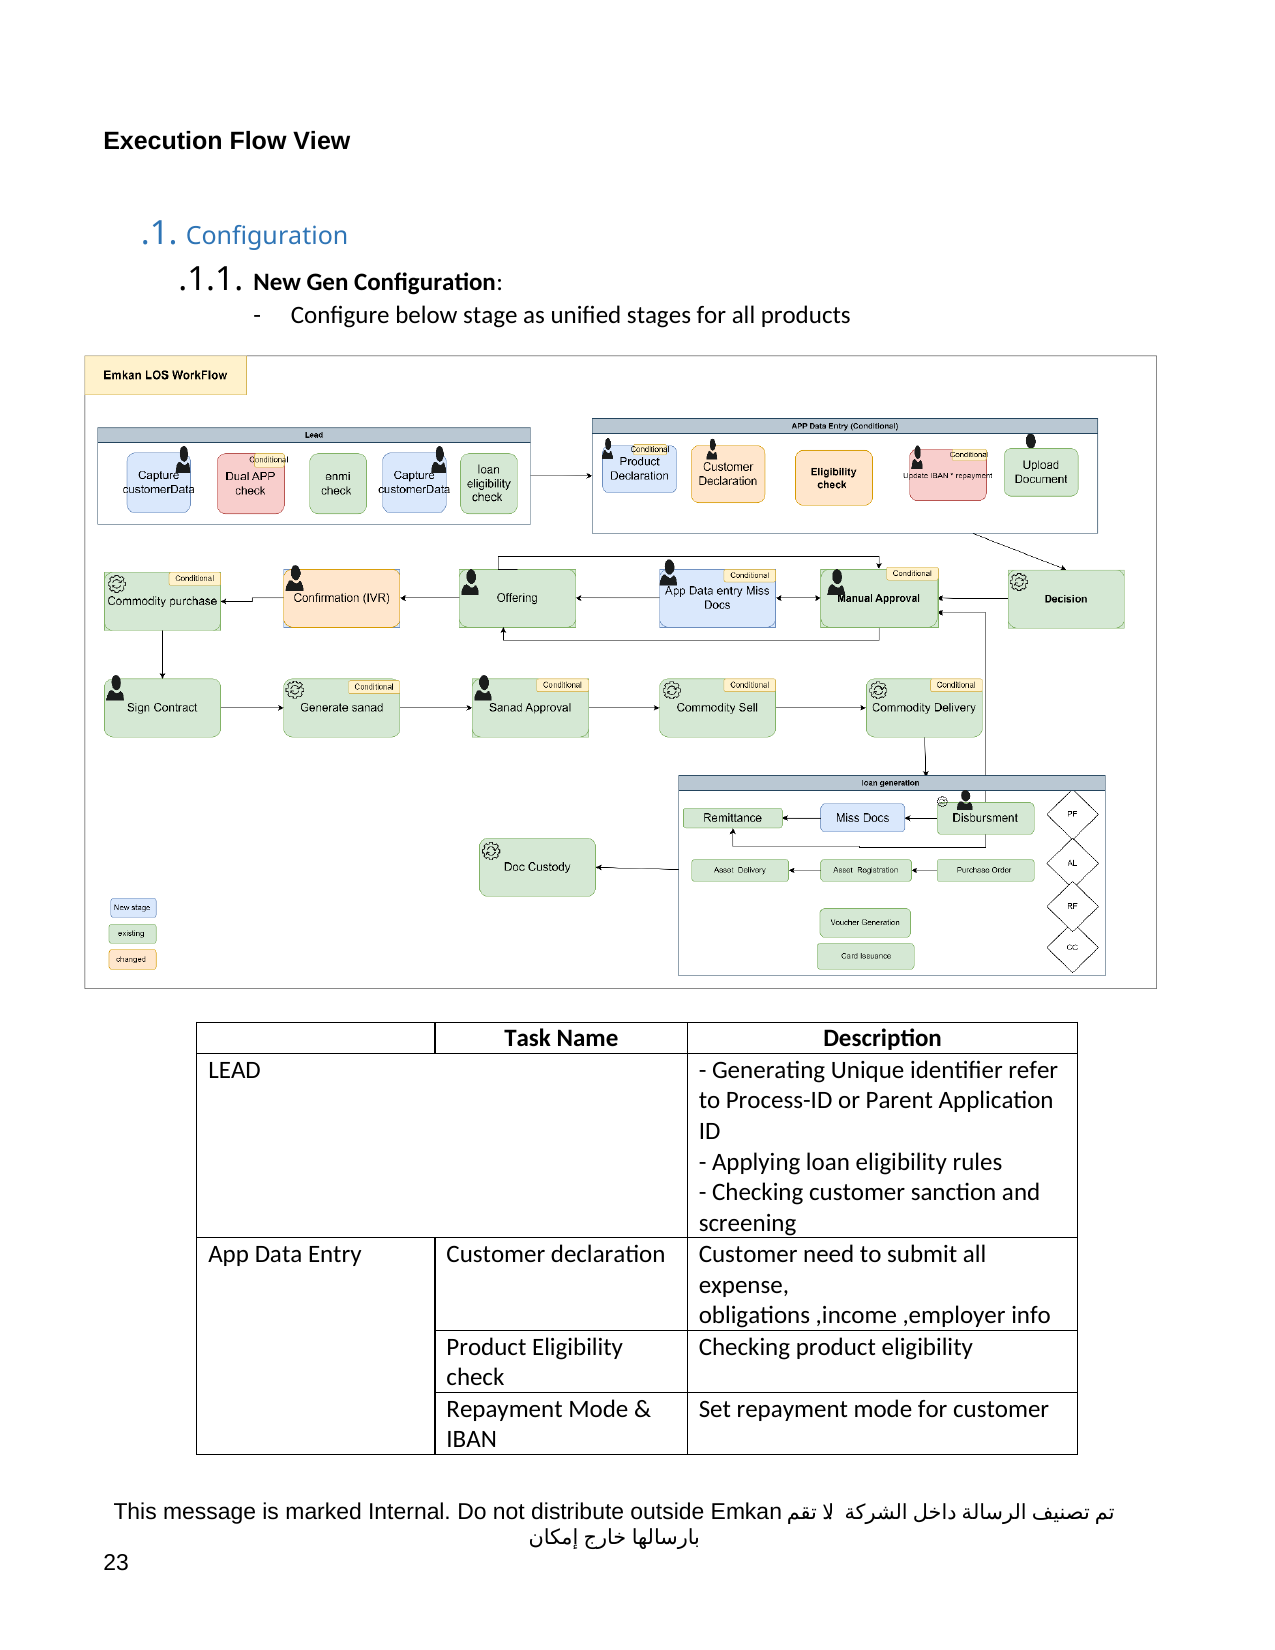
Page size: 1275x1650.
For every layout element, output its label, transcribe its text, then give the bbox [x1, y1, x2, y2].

list New Gen Configuration: [178, 254, 1125, 300]
list Configure below stage as unified stages for all products [253, 300, 1125, 330]
picture [78, 349, 1163, 995]
table_cell Checking product eligibility [688, 1331, 1077, 1392]
table_cell Customer need to submit all expense, obligations ,income ,employer info [688, 1238, 1077, 1330]
table_cell App Data Entry [197, 1238, 434, 1454]
table_cell Repayment Mode & IBAN [436, 1393, 687, 1454]
table_header [197, 1023, 434, 1053]
subtitle Configuration [141, 209, 1125, 254]
table_header Description [688, 1023, 1077, 1053]
table_cell Customer declaration [436, 1238, 687, 1330]
table_cell - Generating Unique identifier refer to Process-ID or Parent Application ID - Applying loan eligibility rules - Checking customer sanction and screening [688, 1054, 1077, 1237]
table_header Task Name [436, 1023, 687, 1053]
table_cell Set repayment mode for customer [688, 1393, 1077, 1454]
table_cell LEAD [197, 1054, 687, 1237]
table_cell Product Eligibility check [436, 1331, 687, 1392]
subtitle Execution Flow View [103, 126, 1125, 155]
